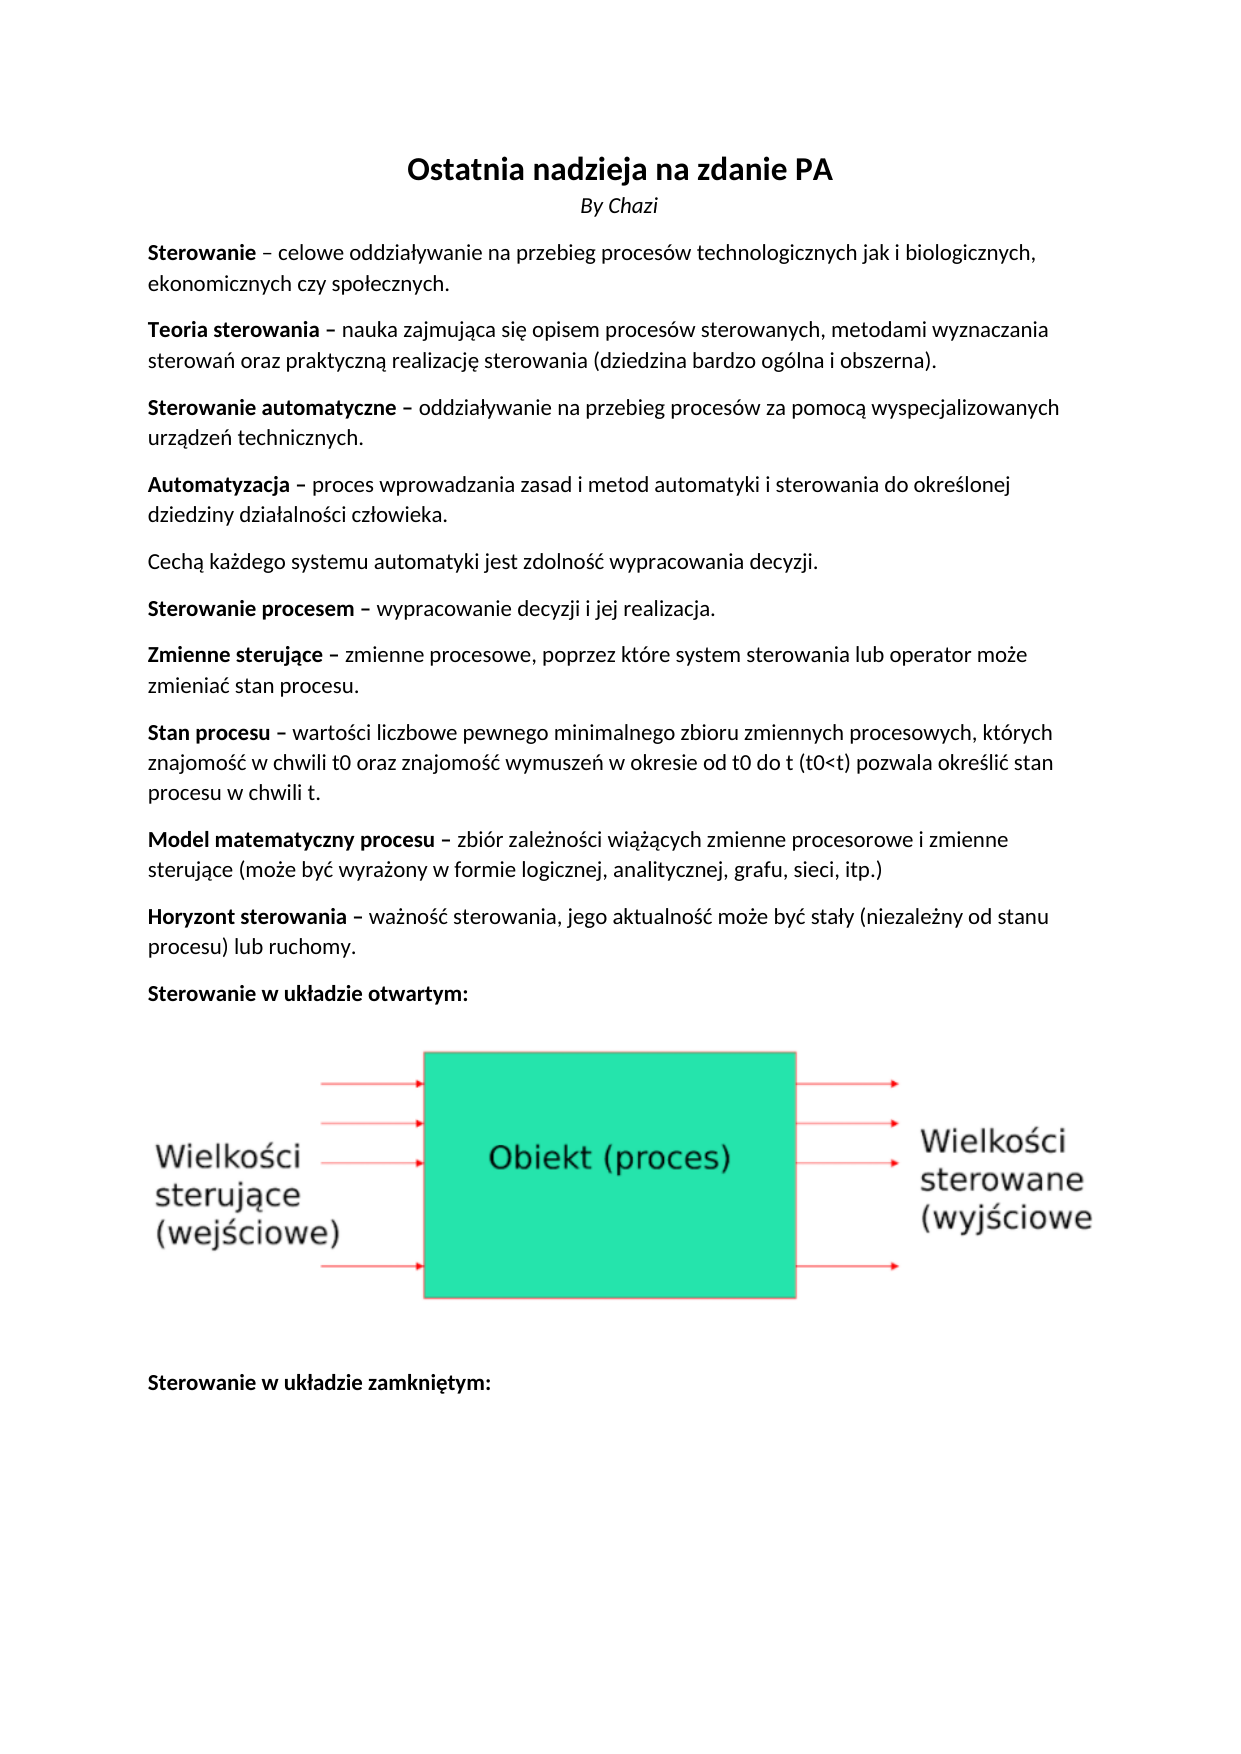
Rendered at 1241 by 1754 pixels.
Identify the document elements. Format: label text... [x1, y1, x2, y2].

text Sterowanie – celowe oddziaływanie na przebieg procesów technologicznych jak i biologicznych, ekonomicznych czy społecznych. [148, 238, 1093, 297]
text Sterowanie w układzie otwartym: [148, 979, 1093, 1007]
text Ostatnia nadzieja na zdanie PA [148, 148, 1093, 188]
text Teoria sterowania – nauka zajmująca się opisem procesów sterowanych, metodami wyznaczania sterowań oraz praktyczną realizację sterowania (dziedzina bardzo ogólna i obszerna). [148, 316, 1093, 374]
picture [147, 1026, 1093, 1349]
text Sterowanie procesem – wypracowanie decyzji i jej realizacja. [148, 594, 1093, 622]
text Horyzont sterowania – ważność sterowania, jego aktualność może być stały (niezależny od stanu procesu) lub ruchomy. [148, 902, 1093, 960]
text Sterowanie automatyczne – oddziaływanie na przebieg procesów za pomocą wyspecjalizowanych urządzeń technicznych. [148, 393, 1093, 451]
text By Chazi [148, 192, 1093, 219]
text Sterowanie w układzie zamkniętym: [148, 1368, 1093, 1396]
text Cechą każdego systemu automatyki jest zdolność wypracowania decyzji. [148, 547, 1093, 575]
text Stan procesu – wartości liczbowe pewnego minimalnego zbioru zmiennych procesowych, których znajomość w chwili t0 oraz znajomość wymuszeń w okresie od t0 do t (t0<t) pozwala określić stan procesu w chwili t. [148, 718, 1093, 806]
text Zmienne sterujące – zmienne procesowe, poprzez które system sterowania lub operator może zmieniać stan procesu. [148, 641, 1093, 699]
text Automatyzacja – proces wprowadzania zasad i metod automatyki i sterowania do określonej dziedziny działalności człowieka. [148, 470, 1093, 528]
text Model matematyczny procesu – zbiór zależności wiążących zmienne procesorowe i zmienne sterujące (może być wyrażony w formie logicznej, analitycznej, grafu, sieci, itp.) [148, 825, 1093, 883]
